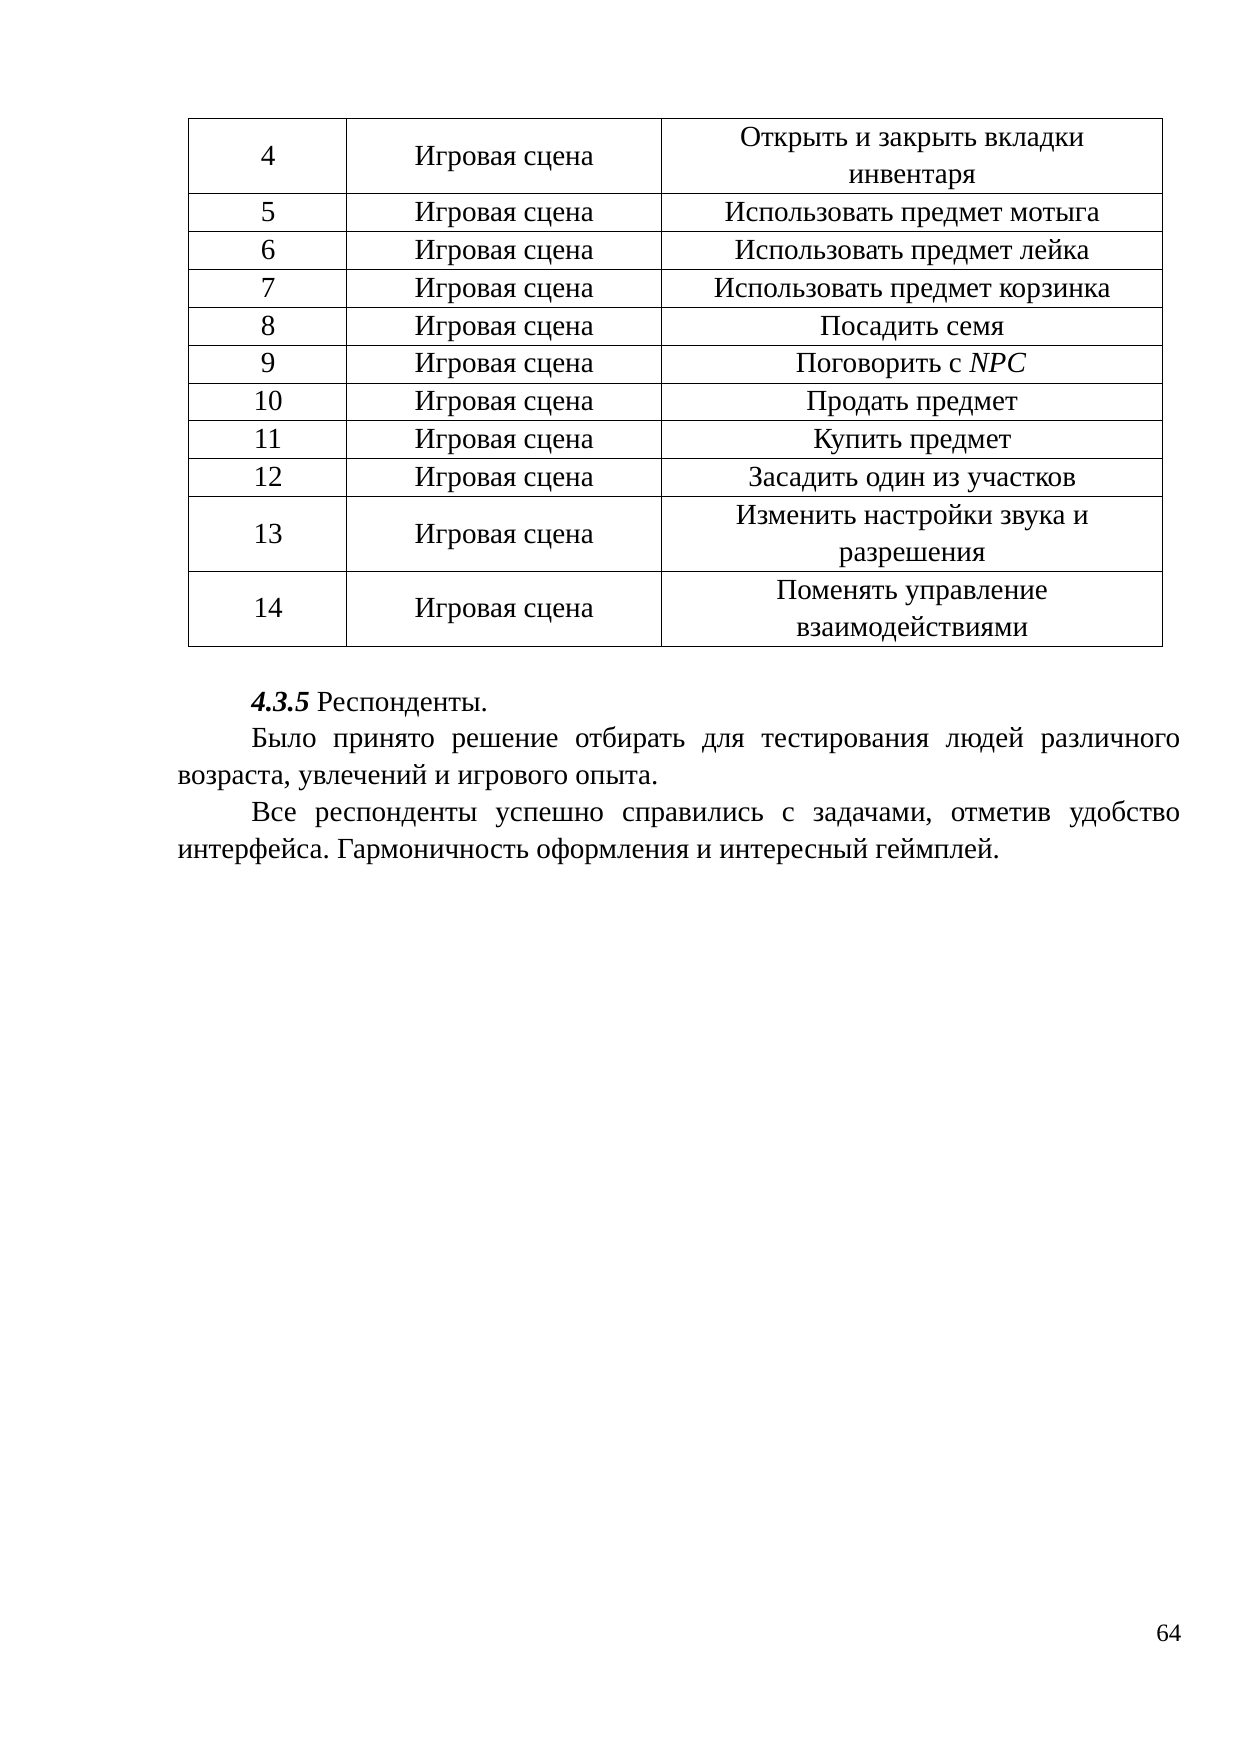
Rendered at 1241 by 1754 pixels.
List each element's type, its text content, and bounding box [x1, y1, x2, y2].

table_cell Продать предмет [662, 384, 1162, 420]
table_cell Игровая сцена [347, 308, 661, 344]
table_cell 12 [189, 459, 346, 496]
text Все респонденты успешно справились с задачами, отметив удобство интерфейса. Гармоничность оформления и интересный геймплей. [177, 794, 1181, 865]
table_cell 8 [189, 308, 346, 344]
table_cell Игровая сцена [347, 194, 661, 231]
text 4.3.5 Респонденты. [177, 684, 1181, 717]
table_cell 9 [189, 346, 346, 382]
table_cell Использовать предмет лейка [662, 232, 1162, 269]
table_cell 4 [189, 119, 346, 193]
table_cell 14 [189, 572, 346, 646]
table_cell Использовать предмет мотыга [662, 194, 1162, 231]
table_cell 13 [189, 497, 346, 571]
table_cell Игровая сцена [347, 384, 661, 420]
table_cell Поменять управление взаимодействиями [662, 572, 1162, 646]
table_cell Открыть и закрыть вкладки инвентаря [662, 119, 1162, 193]
table_cell Игровая сцена [347, 232, 661, 269]
text Было принято решение отбирать для тестирования людей различного возраста, увлечений и игрового опыта. [177, 721, 1181, 791]
table_cell Игровая сцена [347, 497, 661, 571]
table_cell Игровая сцена [347, 459, 661, 496]
table_cell Использовать предмет корзинка [662, 270, 1162, 307]
table_cell Игровая сцена [347, 346, 661, 382]
table_cell 7 [189, 270, 346, 307]
table_cell Купить предмет [662, 421, 1162, 458]
table_cell Посадить семя [662, 308, 1162, 344]
table_cell Игровая сцена [347, 572, 661, 646]
table_cell Поговорить c NPC [662, 346, 1162, 382]
table_cell Игровая сцена [347, 119, 661, 193]
table_cell Изменить настройки звука и разрешения [662, 497, 1162, 571]
table_cell 11 [189, 421, 346, 458]
table_cell 10 [189, 384, 346, 420]
table_cell Засадить один из участков [662, 459, 1162, 496]
table_cell 6 [189, 232, 346, 269]
table_cell 5 [189, 194, 346, 231]
table_cell Игровая сцена [347, 421, 661, 458]
table_cell Игровая сцена [347, 270, 661, 307]
